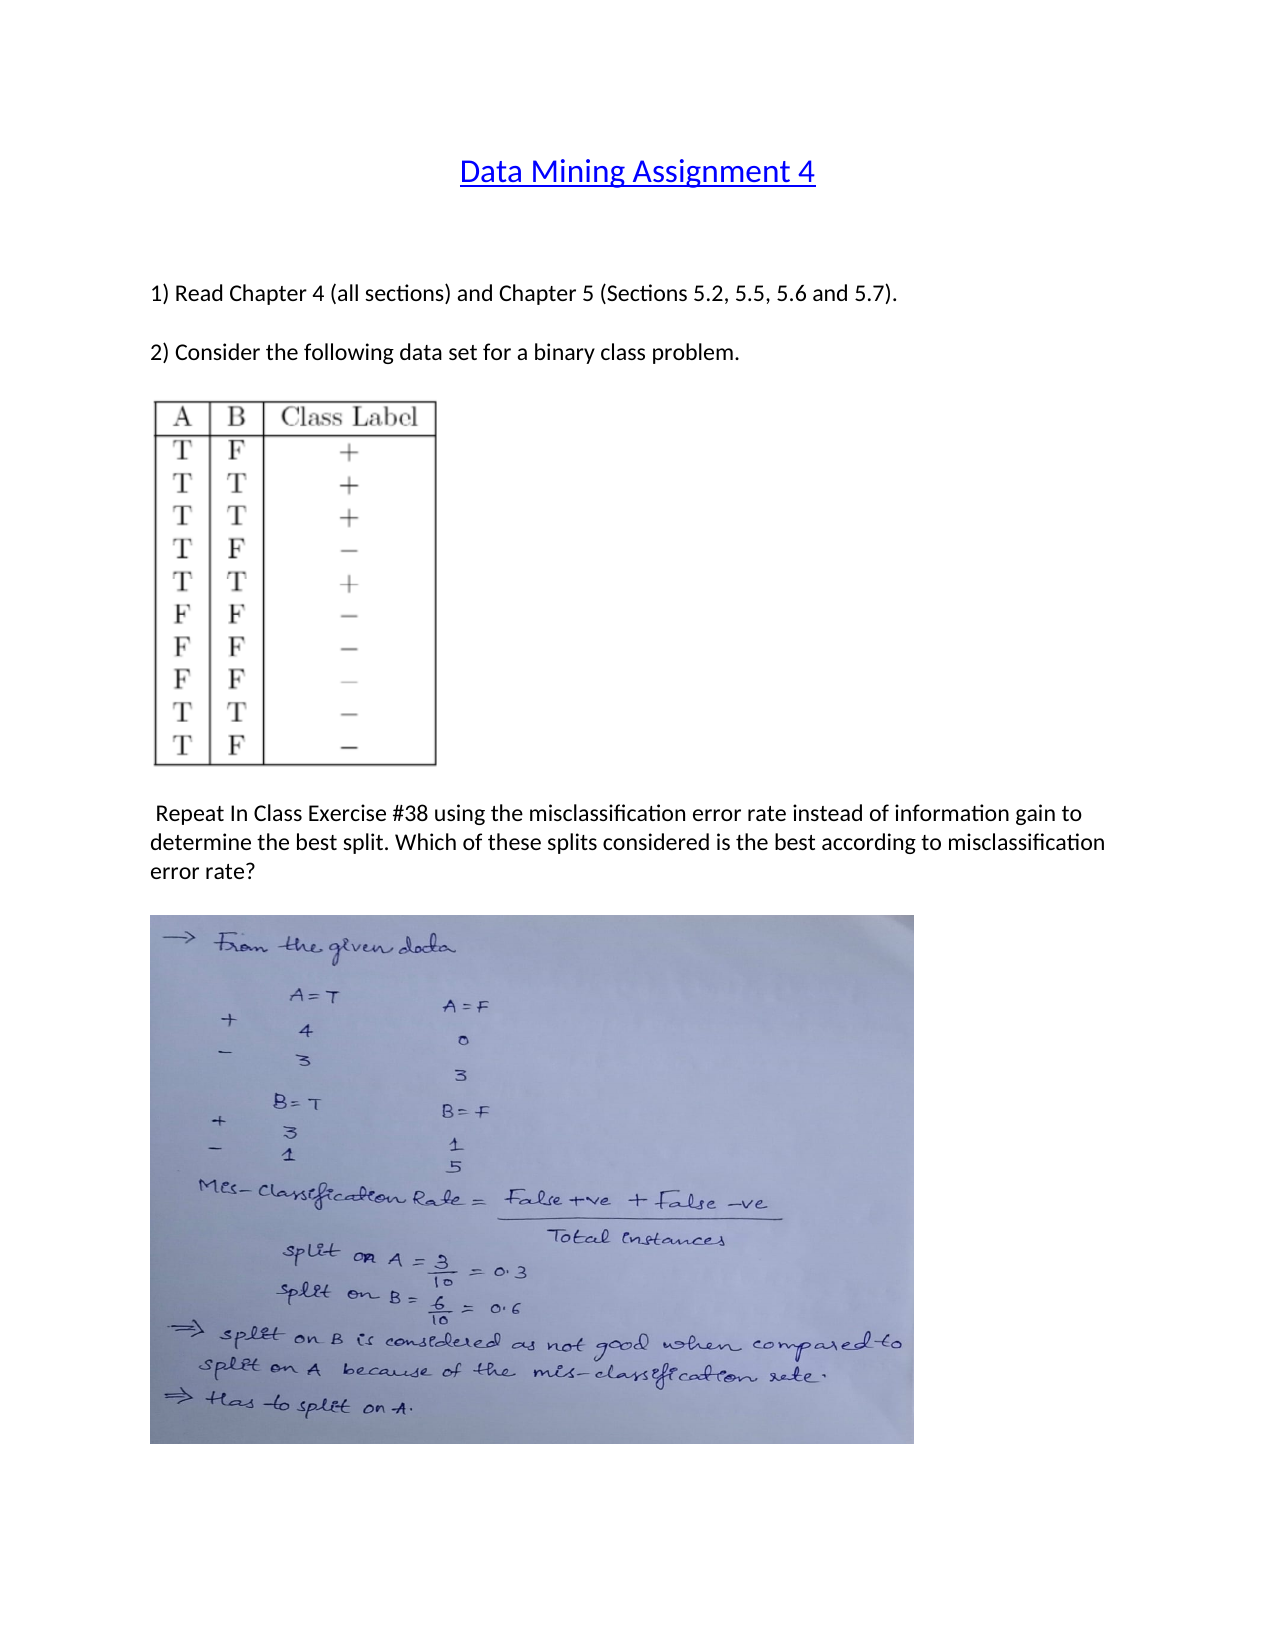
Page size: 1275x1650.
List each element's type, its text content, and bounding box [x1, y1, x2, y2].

text 1) Read Chapter 4 (all sections) and Chapter 5 (Sections 5.2, 5.5, 5.6 and 5.7). 2) Consider the following data set for a binary class problem. [150, 220, 1125, 366]
picture [150, 915, 914, 1444]
text Data Mining Assignment 4 [150, 150, 1125, 191]
text Repeat In Class Exercise #38 using the misclassification error rate instead of information gain to determine the best split. Which of these splits considered is the best according to misclassification error rate? [150, 798, 1125, 886]
picture [150, 395, 440, 769]
